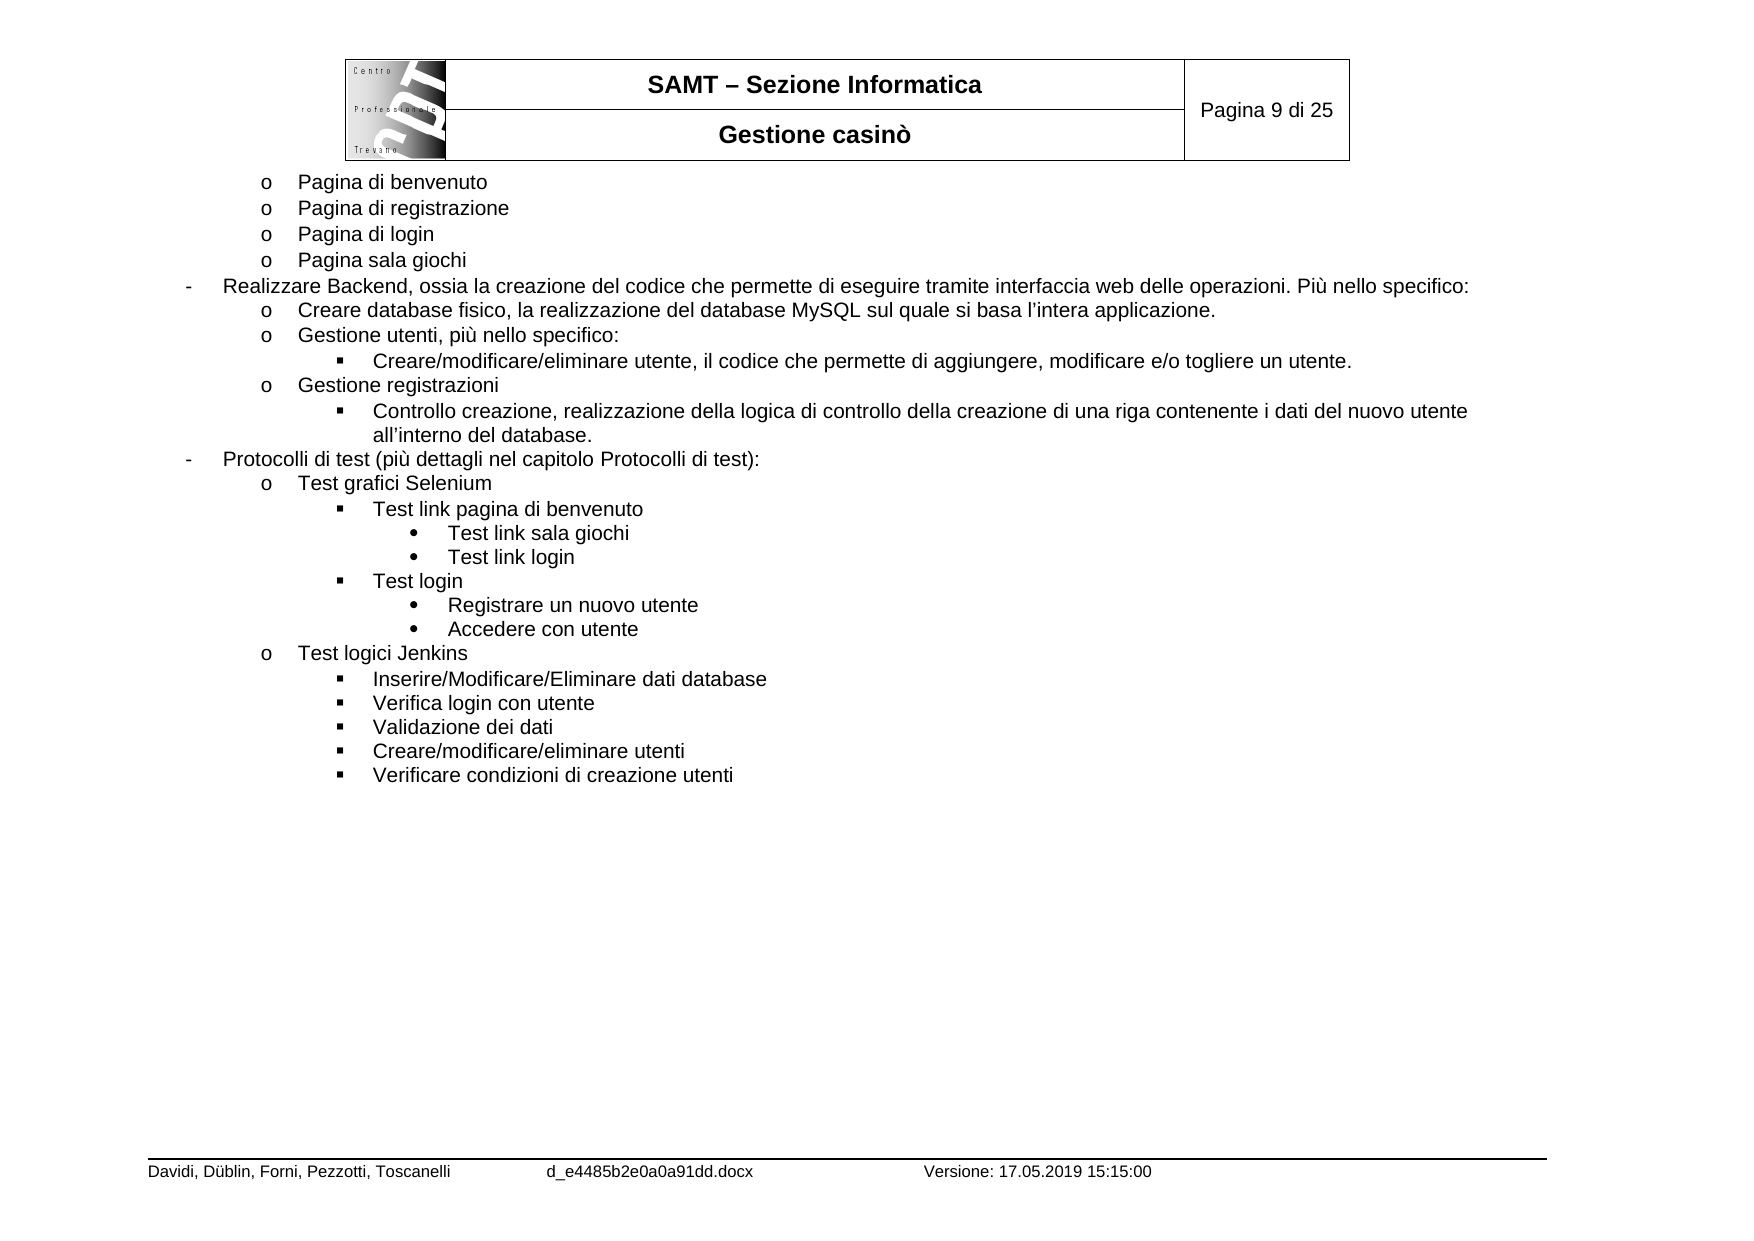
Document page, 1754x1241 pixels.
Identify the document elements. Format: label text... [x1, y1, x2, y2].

list Test link login [410, 545, 1547, 569]
list Creare database fisico, la realizzazione del database MySQL sul quale si basa l’intera applicazione. [260, 297, 1547, 323]
picture [346, 60, 445, 159]
list Validazione dei dati [335, 715, 1547, 739]
list Test logici Jenkins [260, 641, 1547, 667]
list Test login [335, 569, 1547, 593]
list Creare/modificare/eliminare utenti [335, 739, 1547, 763]
list Pagina di registrazione [260, 196, 1547, 222]
list Pagina di benvenuto [260, 170, 1547, 196]
list Pagina di login [260, 222, 1547, 248]
list Verificare condizioni di creazione utenti [335, 763, 1547, 787]
list Protocolli di test (più dettagli nel capitolo Protocolli di test): [185, 447, 1547, 471]
list Gestione utenti, più nello specifico: [260, 323, 1547, 349]
list Creare/modificare/eliminare utente, il codice che permette di aggiungere, modificare e/o togliere un utente. [335, 349, 1547, 373]
list Verifica login con utente [335, 691, 1547, 715]
list Controllo creazione, realizzazione della logica di controllo della creazione di una riga contenente i dati del nuovo utente all’interno del database. [335, 399, 1547, 447]
list Inserire/Modificare/Eliminare dati database [335, 667, 1547, 691]
list Pagina sala giochi [260, 248, 1547, 273]
list Test link pagina di benvenuto [335, 497, 1547, 521]
list Realizzare Backend, ossia la creazione del codice che permette di eseguire tramite interfaccia web delle operazioni. Più nello specifico: [185, 273, 1547, 297]
list Test link sala giochi [410, 521, 1547, 545]
list Accedere con utente [410, 617, 1547, 641]
list Registrare un nuovo utente [410, 593, 1547, 617]
list Gestione registrazioni [260, 373, 1547, 399]
list Test grafici Selenium [260, 471, 1547, 497]
